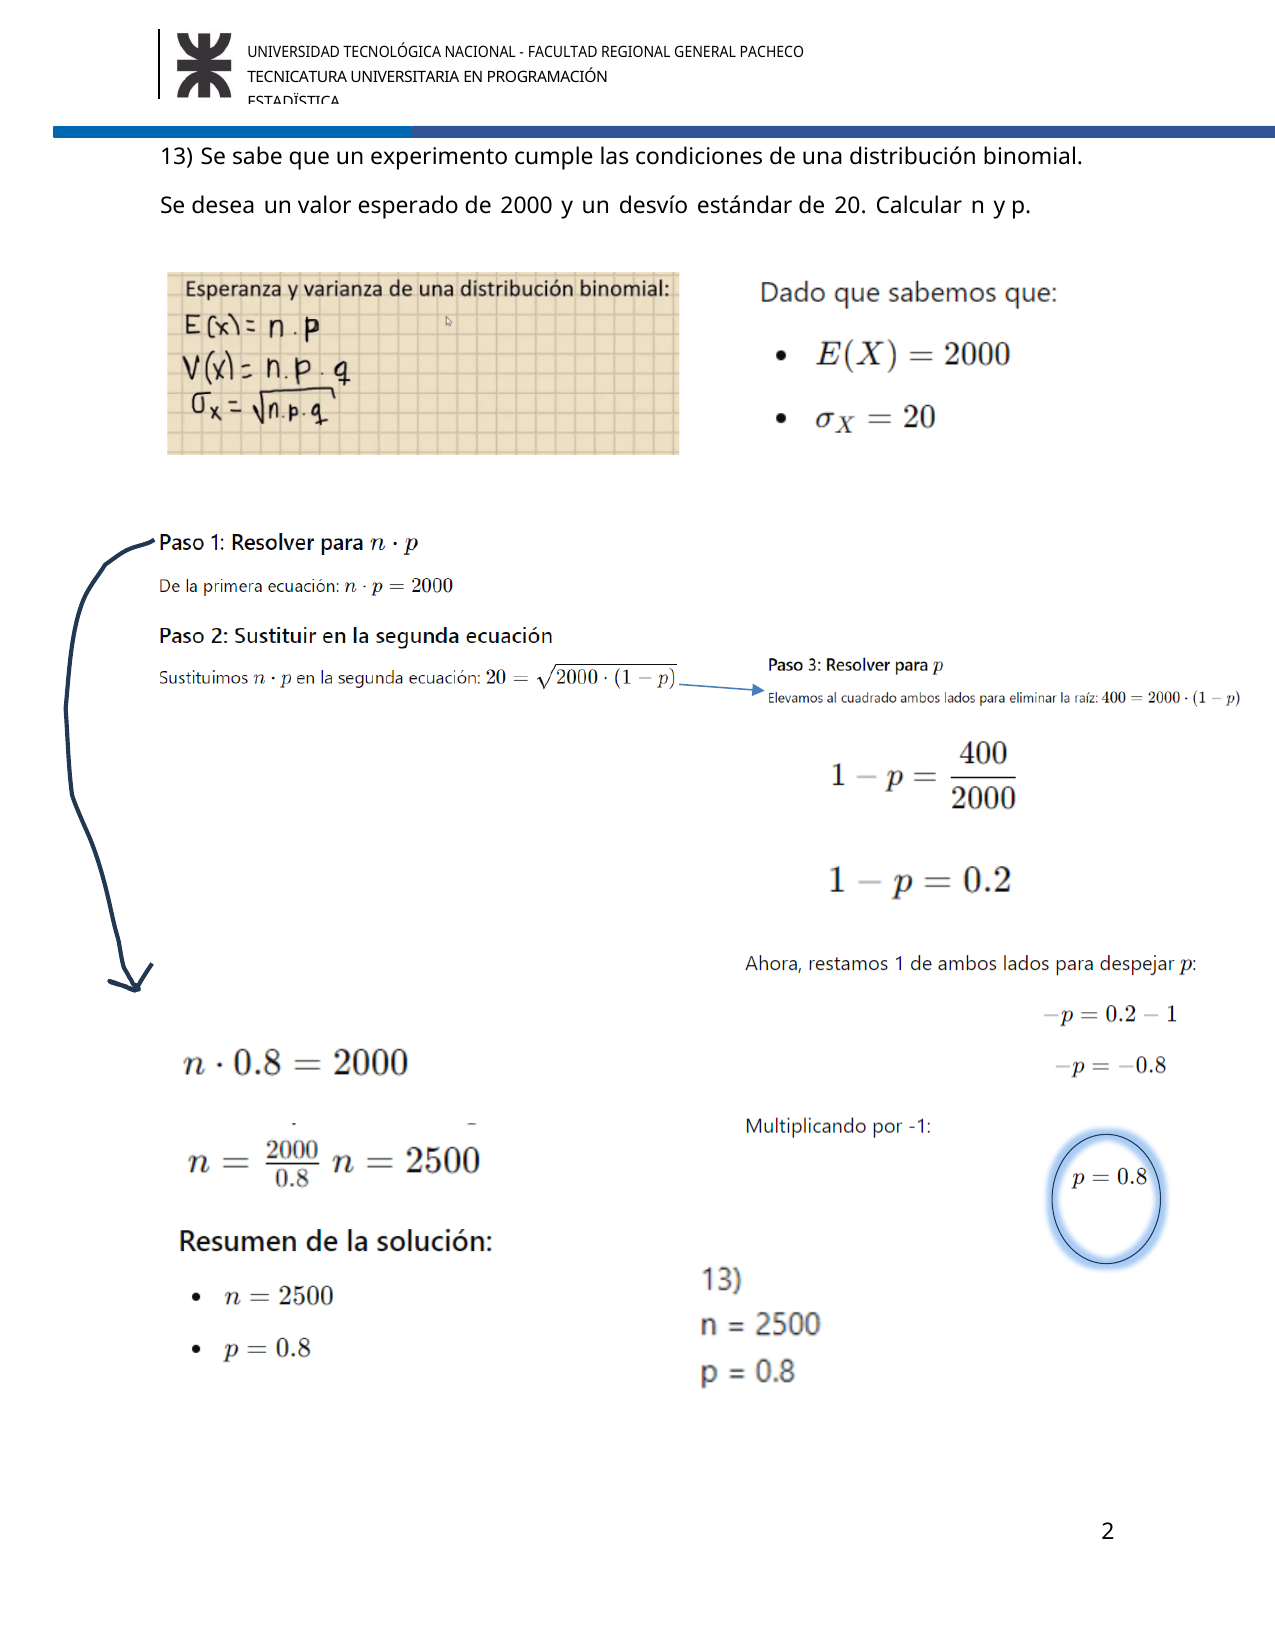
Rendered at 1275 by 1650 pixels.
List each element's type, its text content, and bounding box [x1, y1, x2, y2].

picture [161, 1123, 630, 1375]
picture [658, 934, 1263, 1408]
picture [797, 835, 1027, 922]
list Se sabe que un experimento cumple las condiciones de una distribución binomial. Se desea un valor esperado de 2000 y un desvío estándar de 20. Calcular n y p. [160, 140, 1089, 220]
picture [736, 275, 1077, 458]
picture [147, 518, 716, 697]
picture [1056, 1138, 1158, 1215]
picture [761, 649, 1249, 717]
picture [176, 1035, 423, 1092]
picture [176, 30, 234, 98]
picture [162, 272, 690, 455]
picture [771, 736, 1112, 818]
